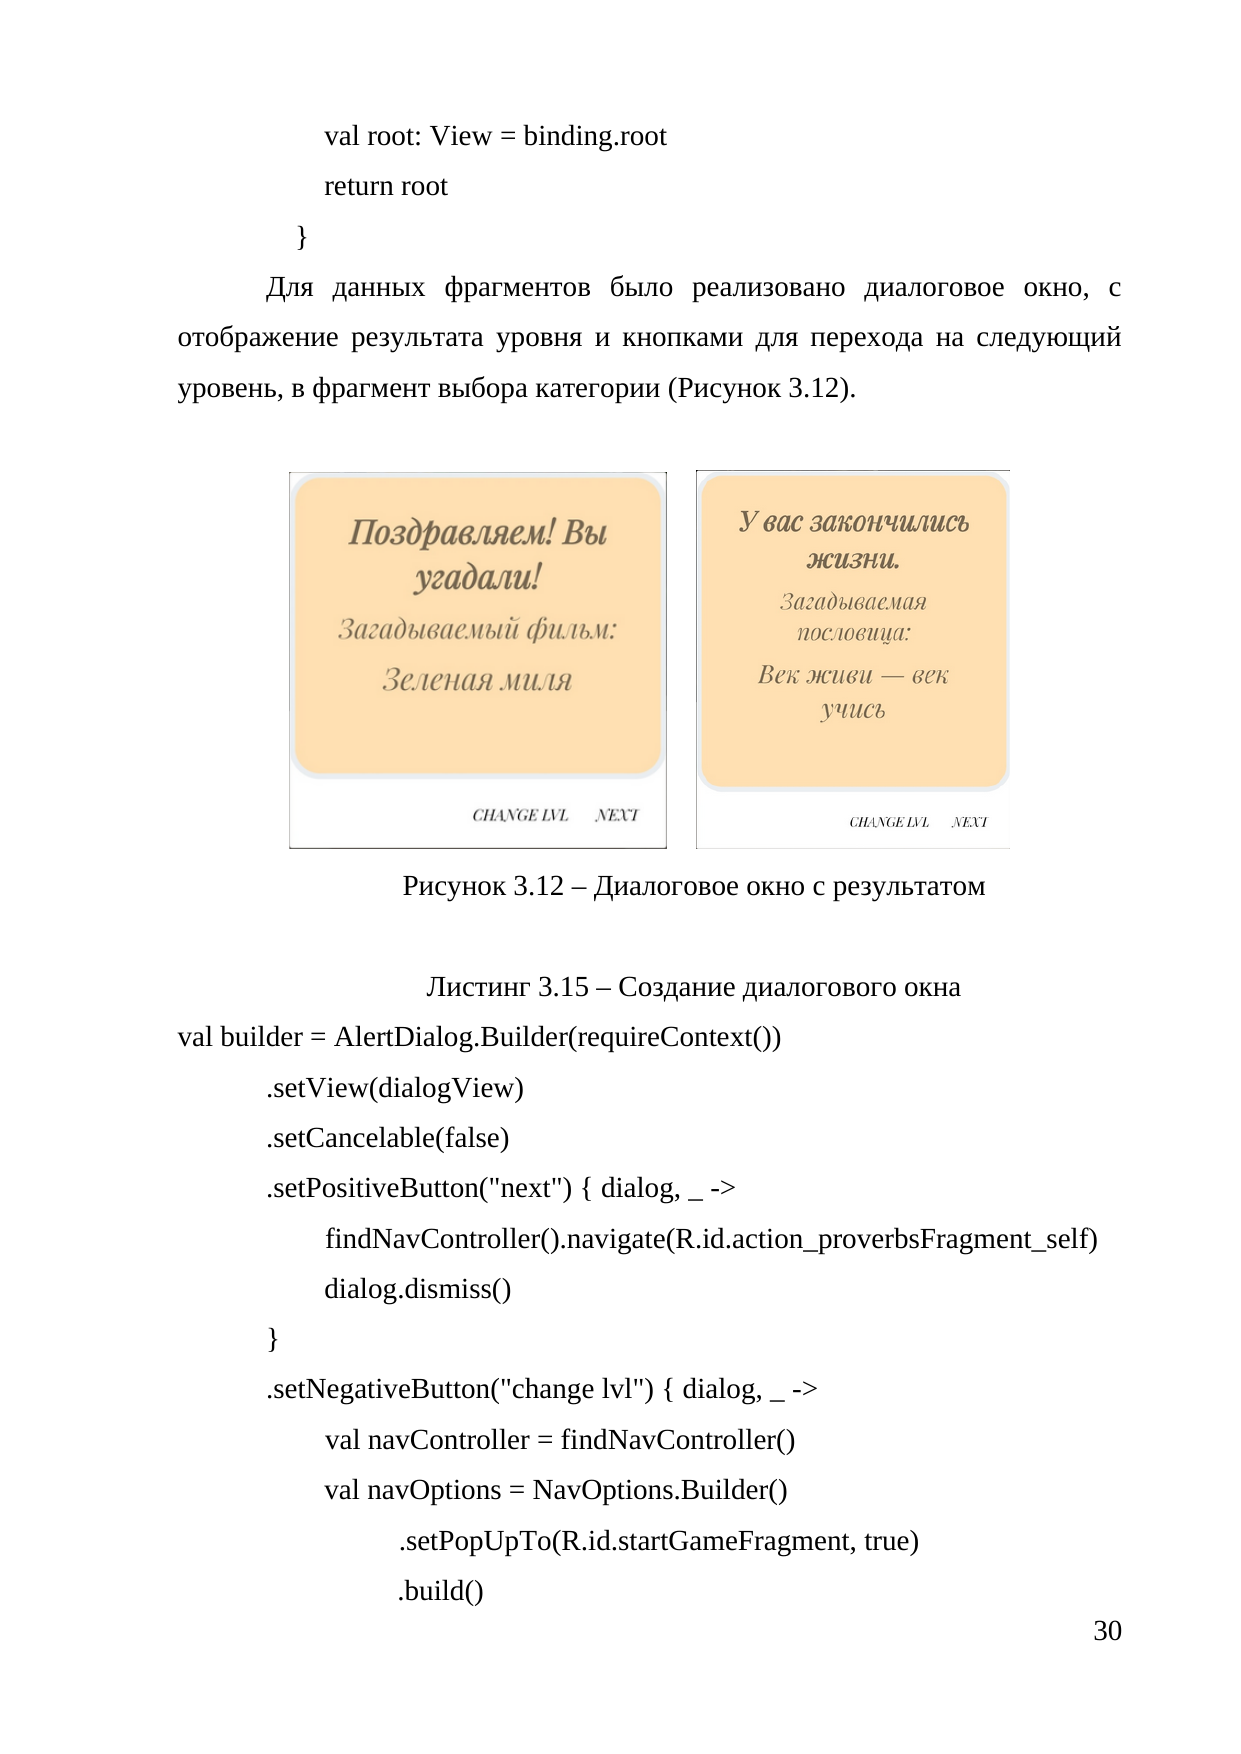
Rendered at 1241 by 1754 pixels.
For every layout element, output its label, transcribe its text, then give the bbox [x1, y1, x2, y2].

text findNavController().navigate(R.id.action_proverbsFragment_self) [236, 1221, 1122, 1254]
text Для данных фрагментов было реализовано диалоговое окно, с отображение результата уровня и кнопками для перехода на следующий уровень, в фрагмент выбора категории (Рисунок 3.12). [177, 269, 1122, 403]
text .build() [177, 1573, 1122, 1606]
text val builder = AlertDialog.Builder(requireContext()) [177, 1019, 1122, 1053]
text val root: View = binding.root [177, 118, 1122, 152]
text } [177, 1321, 1122, 1355]
text .setPopUpTo(R.id.startGameFragment, true) [177, 1523, 1122, 1556]
text .setNegativeButton("change lvl") { dialog, _ -> [177, 1372, 1122, 1405]
text dialog.dismiss() [177, 1271, 1122, 1304]
text val navController = findNavController() [236, 1422, 1122, 1456]
text return root [177, 168, 1122, 202]
text Рисунок 3.12 – Диалоговое окно с результатом [177, 868, 1122, 902]
text } [177, 219, 1122, 252]
picture [289, 472, 667, 849]
text Листинг 3.15 – Создание диалогового окна [177, 969, 1122, 1003]
picture [696, 470, 1010, 849]
text .setPositiveButton("next") { dialog, _ -> [177, 1170, 1122, 1204]
text .setCancelable(false) [177, 1120, 1122, 1154]
text .setView(dialogView) [177, 1070, 1122, 1103]
text val navOptions = NavOptions.Builder() [177, 1472, 1122, 1506]
